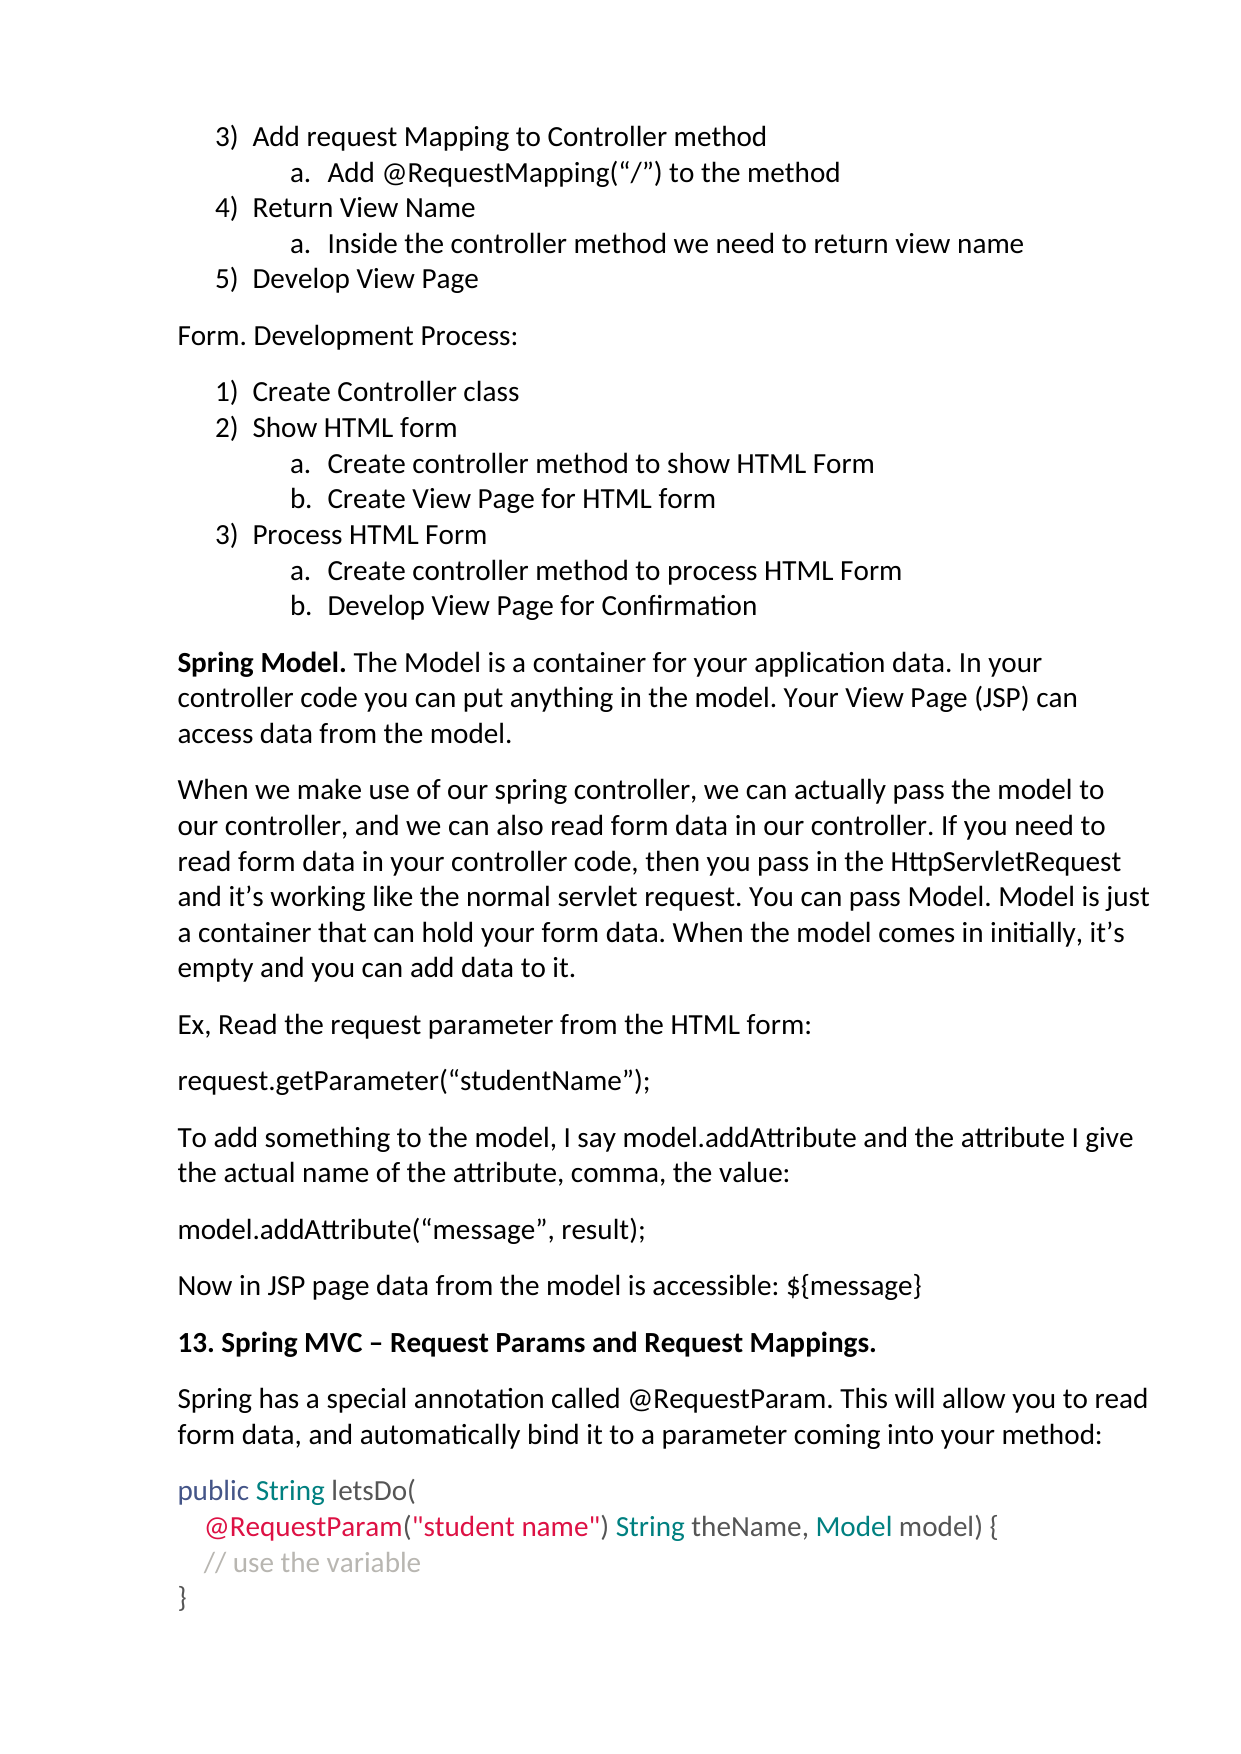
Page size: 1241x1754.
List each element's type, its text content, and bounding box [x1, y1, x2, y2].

list Create controller method to process HTML Form [290, 552, 1152, 587]
list Create View Page for HTML form [290, 480, 1152, 516]
list Create Controller class [215, 373, 1152, 409]
text public String letsDo( @RequestParam("student name") String theName, Model model) { // use the variable } [177, 1472, 1152, 1615]
list Create controller method to show HTML Form [290, 445, 1152, 480]
text model.addAttribute(“message”, result); [177, 1211, 1152, 1247]
list Process HTML Form [215, 516, 1152, 552]
list Inside the controller method we need to return view name [290, 225, 1152, 261]
text To add something to the model, I say model.addAttribute and the attribute I give the actual name of the attribute, comma, the value: [177, 1119, 1152, 1190]
list Add request Mapping to Controller method [215, 118, 1152, 154]
list Add @RequestMapping(“/”) to the method [290, 154, 1152, 189]
text Now in JSP page data from the model is accessible: ${message} [177, 1267, 1152, 1303]
text request.getParameter(“studentName”); [177, 1062, 1152, 1098]
text Spring Model. The Model is a container for your application data. In your controller code you can put anything in the model. Your View Page (JSP) can access data from the model. [177, 644, 1152, 751]
text 13. Spring MVC – Request Params and Request Mappings. [177, 1324, 1152, 1359]
text Form. Development Process: [177, 317, 1152, 353]
list Return View Name [215, 189, 1152, 225]
text Spring has a special annotation called @RequestParam. This will allow you to read form data, and automatically bind it to a parameter coming into your method: [177, 1380, 1152, 1452]
list Show HTML form [215, 409, 1152, 445]
list Develop View Page [215, 261, 1152, 296]
text Ex, Read the request parameter from the HTML form: [177, 1006, 1152, 1042]
list Develop View Page for Confirmation [290, 587, 1152, 623]
text When we make use of our spring controller, we can actually pass the model to our controller, and we can also read form data in our controller. If you need to read form data in your controller code, then you pass in the HttpServletRequest and it’s working like the normal servlet request. You can pass Model. Model is just a container that can hold your form data. When the model comes in initially, it’s empty and you can add data to it. [177, 771, 1152, 985]
